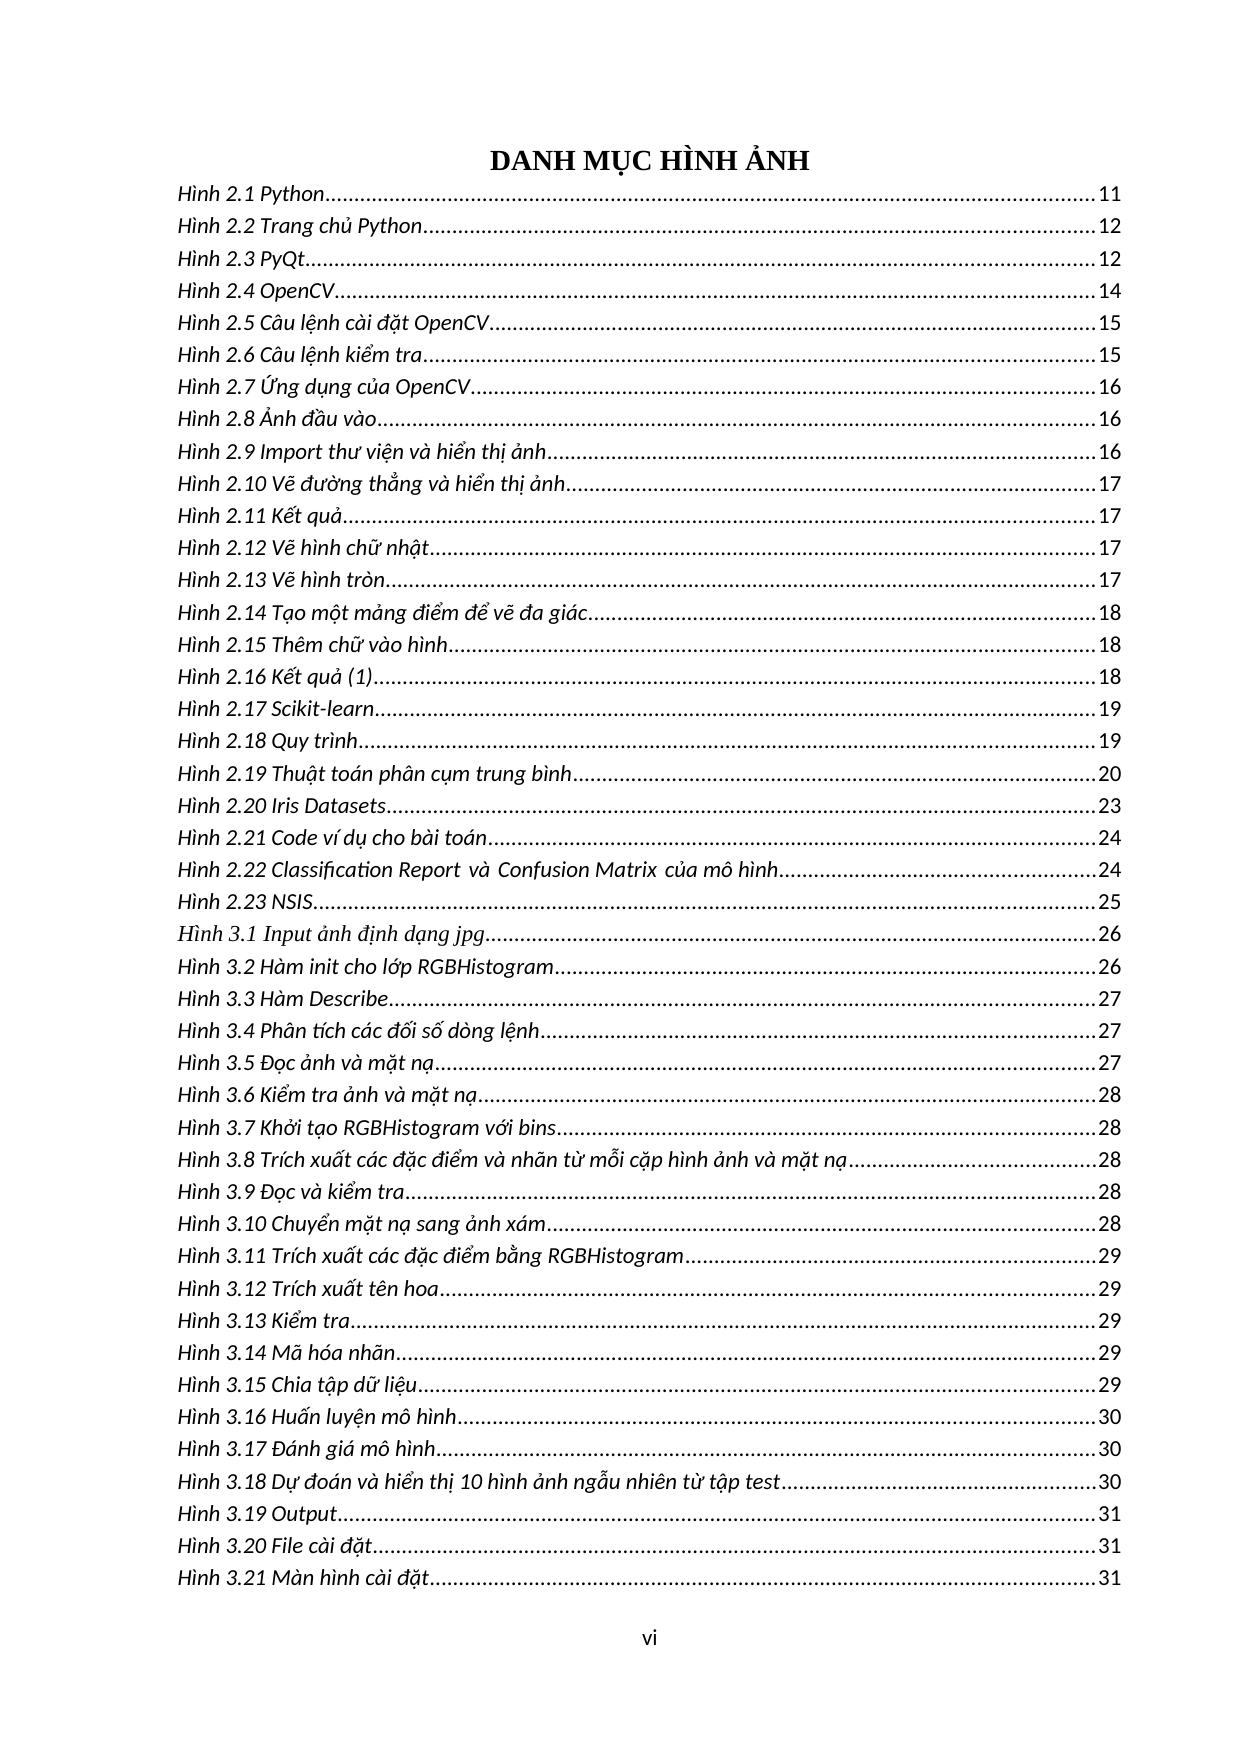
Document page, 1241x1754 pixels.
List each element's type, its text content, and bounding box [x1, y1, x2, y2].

text Hình 3.20 File cài đặt 31 [177, 1531, 1122, 1559]
text Hình 2.19 Thuật toán phân cụm trung bình 20 [177, 759, 1122, 787]
text Hình 2.5 Câu lệnh cài đặt OpenCV 15 [177, 308, 1122, 336]
text Hình 2.8 Ảnh đầu vào 16 [177, 404, 1122, 433]
text Hình 3.21 Màn hình cài đặt 31 [177, 1563, 1122, 1591]
text Hình 2.2 Trang chủ Python 12 [177, 211, 1122, 239]
text Hình 3.12 Trích xuất tên hoa 29 [177, 1274, 1122, 1302]
text Hình 2.9 Import thư viện và hiển thị ảnh 16 [177, 437, 1122, 465]
text Hình 2.10 Vẽ đường thẳng và hiển thị ảnh 17 [177, 469, 1122, 497]
text Hình 2.7 Ứng dụng của OpenCV 16 [177, 372, 1122, 400]
text Hình 2.4 OpenCV 14 [177, 276, 1122, 304]
text Hình 2.6 Câu lệnh kiểm tra 15 [177, 340, 1122, 368]
text Hình 2.16 Kết quả (1) 18 [177, 662, 1122, 690]
text Hình 2.11 Kết quả 17 [177, 501, 1122, 529]
text Hình 3.14 Mã hóa nhãn 29 [177, 1338, 1122, 1366]
text Hình 2.12 Vẽ hình chữ nhật 17 [177, 533, 1122, 561]
text Hình 3.7 Khởi tạo RGBHistogram với bins 28 [177, 1113, 1122, 1141]
text Hình 2.3 PyQt 12 [177, 244, 1122, 272]
text Hình 3.3 Hàm Describe 27 [177, 984, 1122, 1012]
text Hình 3.4 Phân tích các đối số dòng lệnh 27 [177, 1016, 1122, 1044]
text Hình 3.17 Đánh giá mô hình 30 [177, 1434, 1122, 1463]
text Hình 2.18 Quy trình 19 [177, 726, 1122, 754]
text Hình 2.1 Python 11 [177, 179, 1122, 207]
text Hình 3.11 Trích xuất các đặc điểm bằng RGBHistogram 29 [177, 1241, 1122, 1269]
text Hình 2.22 Classification Report và Confusion Matrix của mô hình 24 [177, 855, 1122, 883]
text Hình 3.15 Chia tập dữ liệu 29 [177, 1370, 1122, 1398]
text Hình 3.16 Huấn luyện mô hình 30 [177, 1402, 1122, 1430]
text Hình 3.19 Output 31 [177, 1499, 1122, 1527]
text Hình 3.1 Input ảnh định dạng jpg 26 [177, 919, 1122, 948]
text Hình 3.2 Hàm init cho lớp RGBHistogram 26 [177, 952, 1122, 980]
text Hình 2.23 NSIS 25 [177, 887, 1122, 915]
text Hình 2.21 Code ví dụ cho bài toán 24 [177, 823, 1122, 851]
text Hình 2.13 Vẽ hình tròn 17 [177, 566, 1122, 593]
text Hình 3.5 Đọc ảnh và mặt nạ 27 [177, 1048, 1122, 1076]
text Hình 2.20 Iris Datasets 23 [177, 791, 1122, 819]
text Hình 2.14 Tạo một mảng điểm để vẽ đa giác 18 [177, 598, 1122, 626]
subtitle DANH MỤC HÌNH ẢNH [177, 143, 1122, 177]
text Hình 3.18 Dự đoán và hiển thị 10 hình ảnh ngẫu nhiên từ tập test 30 [177, 1467, 1122, 1495]
text Hình 3.13 Kiểm tra 29 [177, 1306, 1122, 1334]
text Hình 3.6 Kiểm tra ảnh và mặt nạ 28 [177, 1081, 1122, 1108]
text Hình 3.10 Chuyển mặt nạ sang ảnh xám 28 [177, 1209, 1122, 1237]
text Hình 3.9 Đọc và kiểm tra 28 [177, 1177, 1122, 1205]
text Hình 3.8 Trích xuất các đặc điểm và nhãn từ mỗi cặp hình ảnh và mặt nạ 28 [177, 1145, 1122, 1173]
text Hình 2.17 Scikit-learn 19 [177, 694, 1122, 722]
text Hình 2.15 Thêm chữ vào hình 18 [177, 630, 1122, 658]
